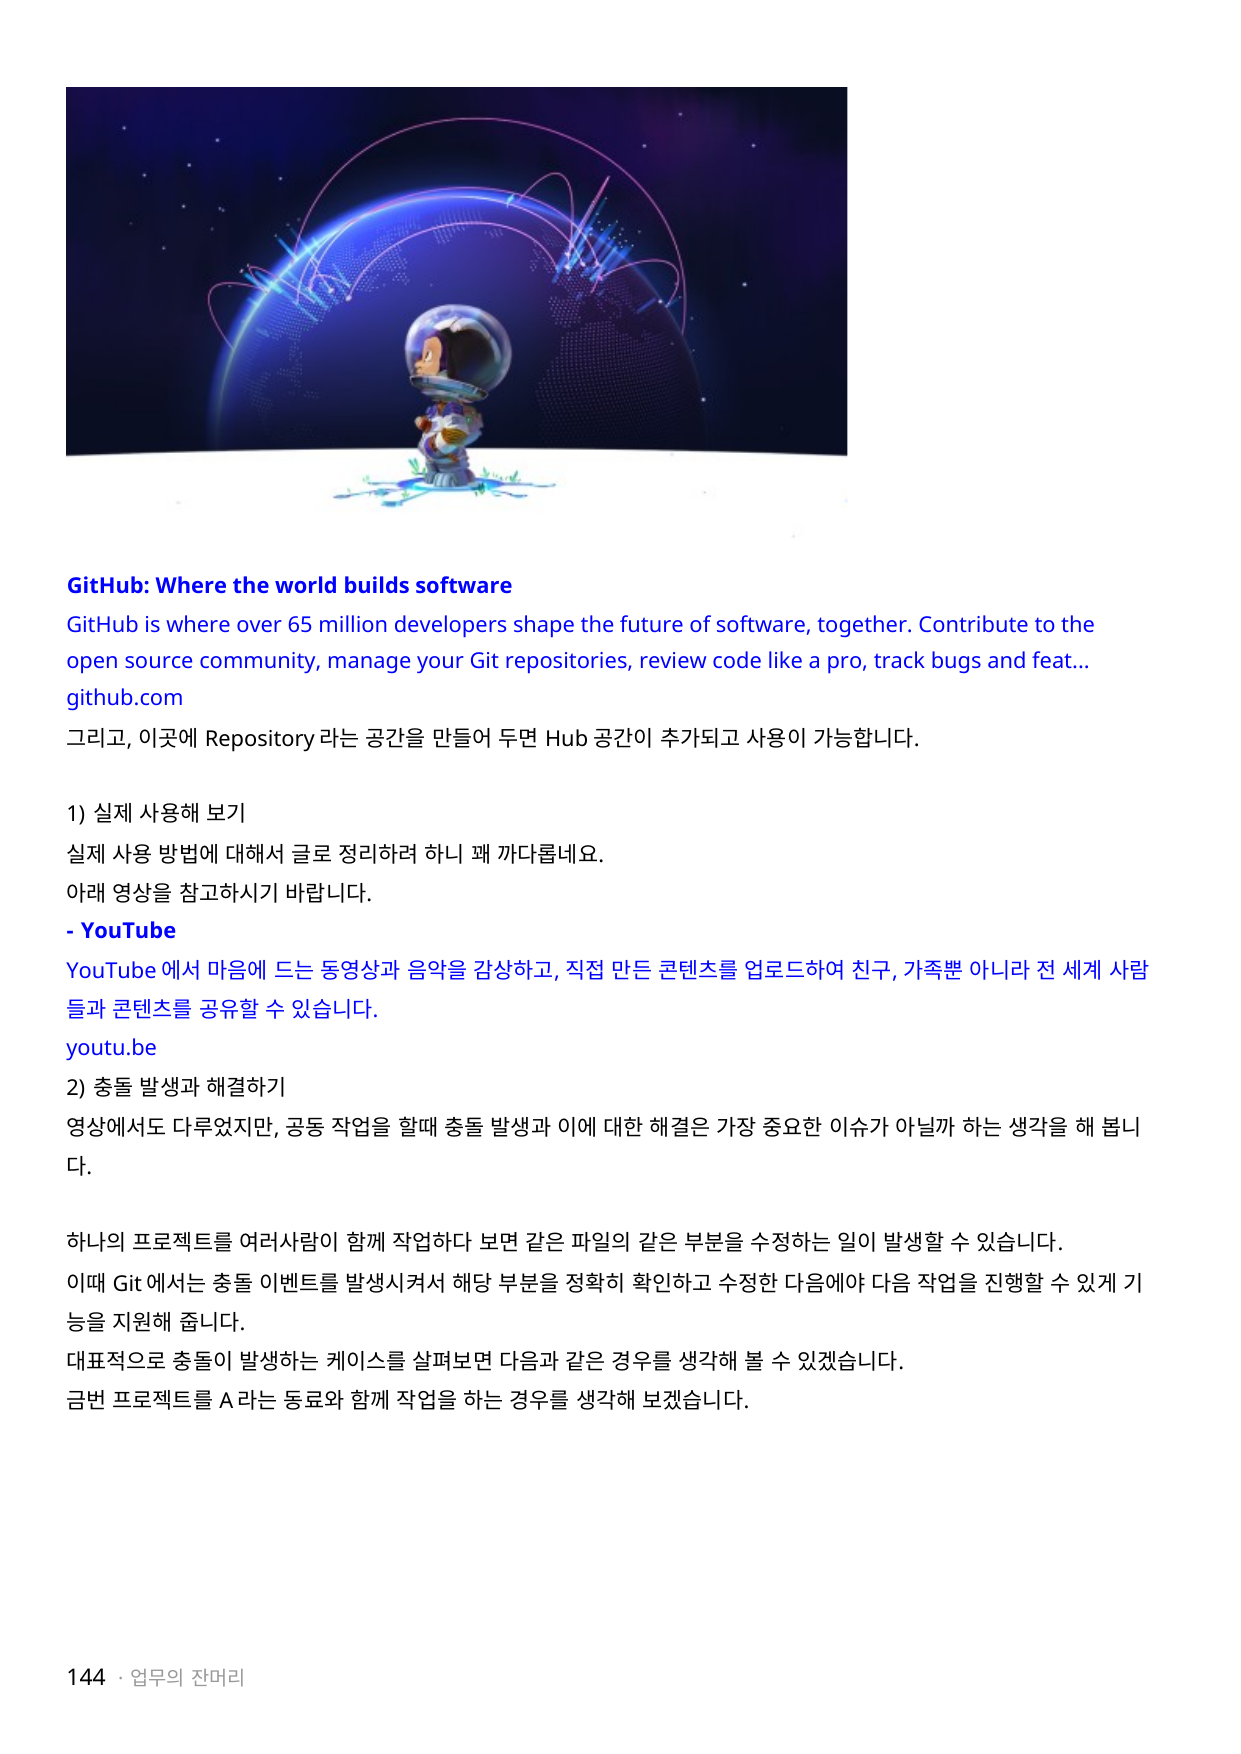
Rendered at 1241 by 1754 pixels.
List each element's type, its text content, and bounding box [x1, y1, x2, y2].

subtitle GitHub: Where the world builds software [67, 571, 1240, 600]
text GitHub is where over 65 million developers shape the future of software, together. Contribute to the open source community, manage your Git repositories, review code like a pro, track bugs and feat... [66, 609, 1144, 675]
picture [66, 87, 848, 539]
text 실제 사용 방법에 대해서 글로 정리하려 하니 꽤 까다롭네요. 아래 영상을 참고하시기 바랍니다. [66, 837, 617, 907]
list 실제 사용해 보기 [66, 796, 1240, 828]
text 그리고, 이곳에 Repository라는 공간을 만들어 두면 Hub 공간이 추가되고 사용이 가능합니다. [66, 721, 1240, 752]
subtitle YouTube [66, 915, 1240, 945]
text YouTube에서 마음에 드는 동영상과 음악을 감상하고, 직접 만든 콘텐츠를 업로드하여 친구, 가족뿐 아니라 전 세계 사람 들과 콘텐츠를 공유할 수 있습니다. [66, 953, 1169, 1024]
text github.com [66, 682, 1240, 712]
list 충돌 발생과 해결하기 [66, 1070, 1240, 1102]
text 이때 Git에서는 충돌 이벤트를 발생시켜서 해당 부분을 정확히 확인하고 수정한 다음에야 다음 작업을 진행할 수 있게 기 능을 지원해 줍니다. [66, 1266, 1163, 1336]
text youtu.be [66, 1031, 1240, 1061]
text 영상에서도 다루었지만, 공동 작업을 할때 충돌 발생과 이에 대한 해결은 가장 중요한 이슈가 아닐까 하는 생각을 해 봅니 다. [66, 1110, 1166, 1181]
text 대표적으로 충돌이 발생하는 케이스를 살펴보면 다음과 같은 경우를 생각해 볼 수 있겠습니다. 금번 프로젝트를 A라는 동료와 함께 작업을 하는 경우를 생각해 보겠습니다. [66, 1344, 923, 1414]
text 하나의 프로젝트를 여러사람이 함께 작업하다 보면 같은 파일의 같은 부분을 수정하는 일이 발생할 수 있습니다. [66, 1225, 1240, 1257]
